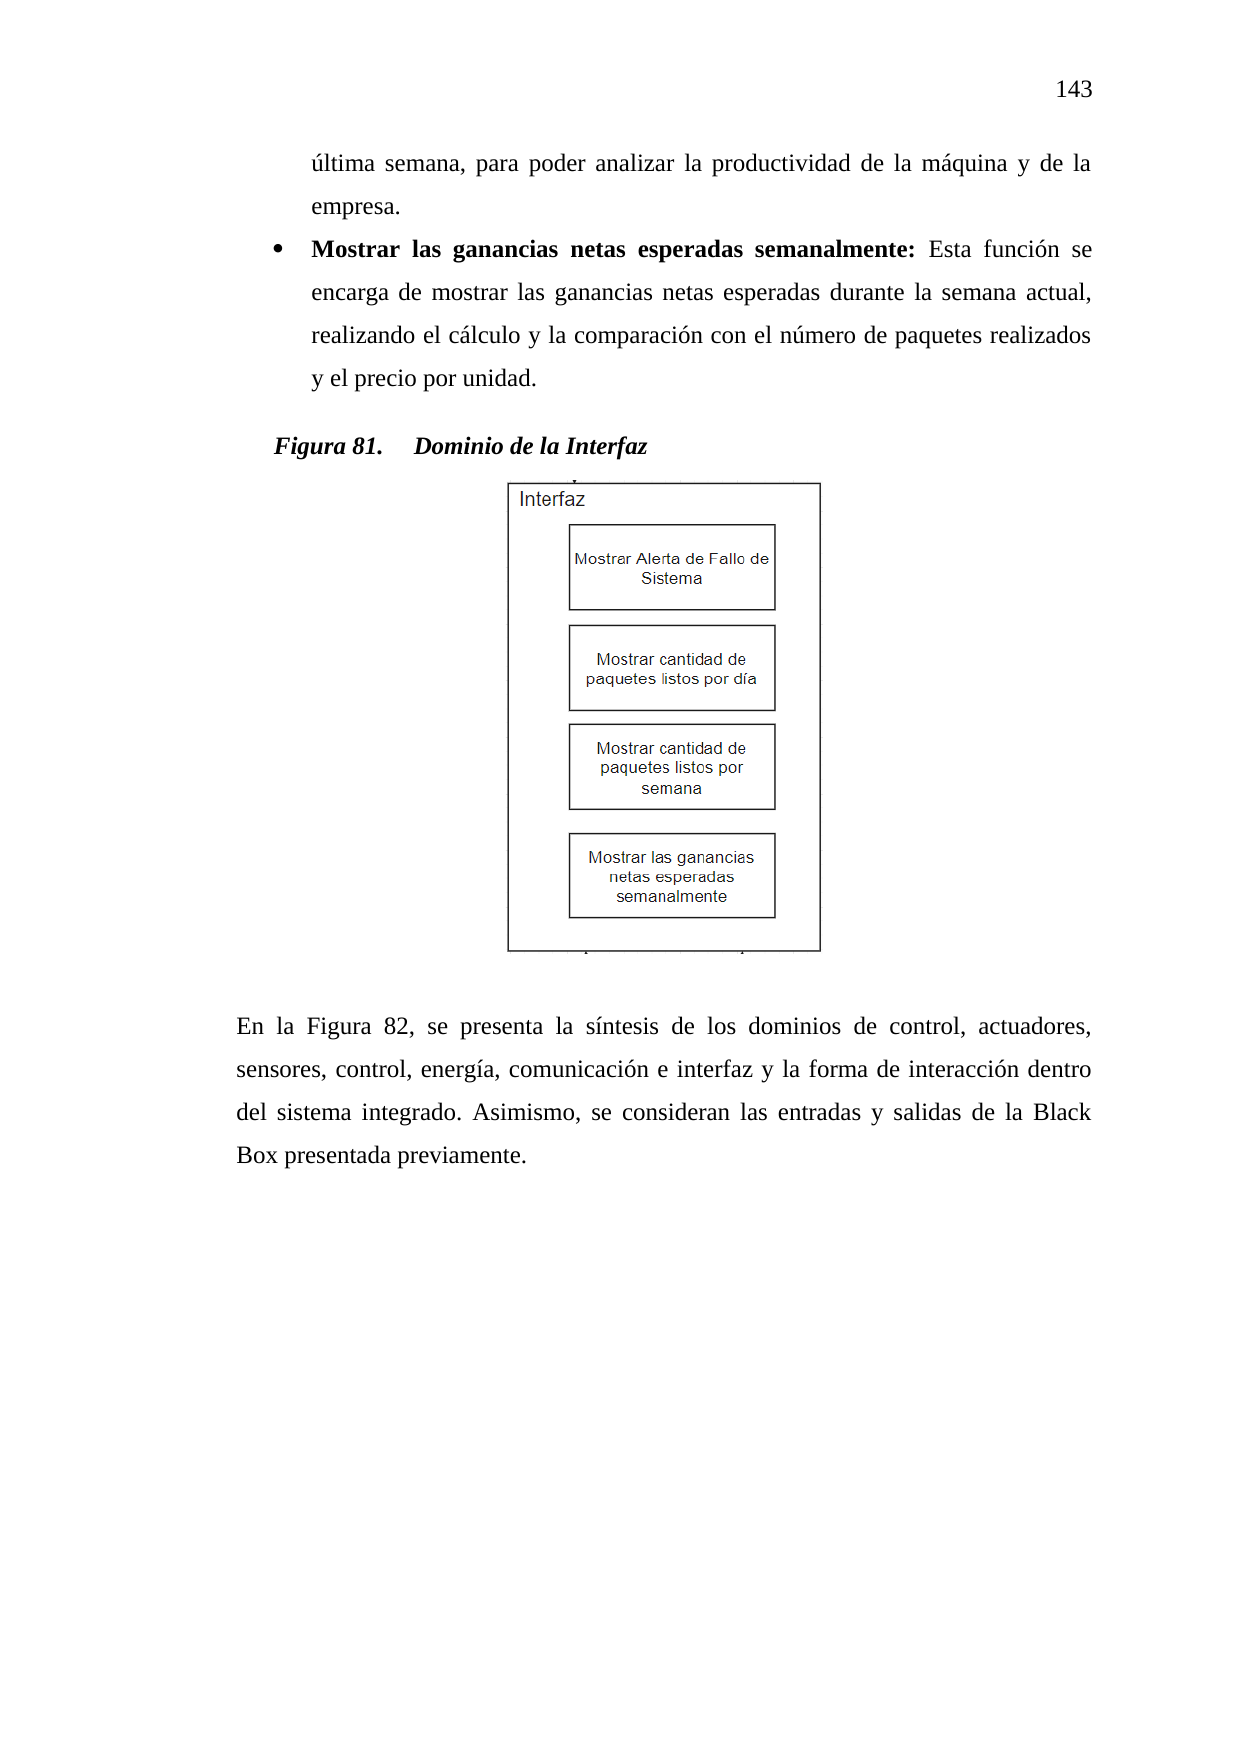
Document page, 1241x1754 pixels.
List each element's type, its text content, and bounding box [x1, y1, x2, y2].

text Dominio de la Interfaz [274, 431, 1092, 460]
list Mostrar las ganancias netas esperadas semanalmente: Esta función se encarga de mostrar las ganancias netas esperadas durante la semana actual, realizando el cálculo y la comparación con el número de paquetes realizados y el precio por unidad. [274, 234, 1092, 392]
text En la Figura 82, se presenta la síntesis de los dominios de control, actuadores, sensores, control, energía, comunicación e interfaz y la forma de interacción dentro del sistema integrado. Asimismo, se consideran las entradas y salidas de la Black Box presentada previamente. [236, 1011, 1092, 1169]
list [274, 148, 1092, 219]
picture [505, 480, 823, 954]
